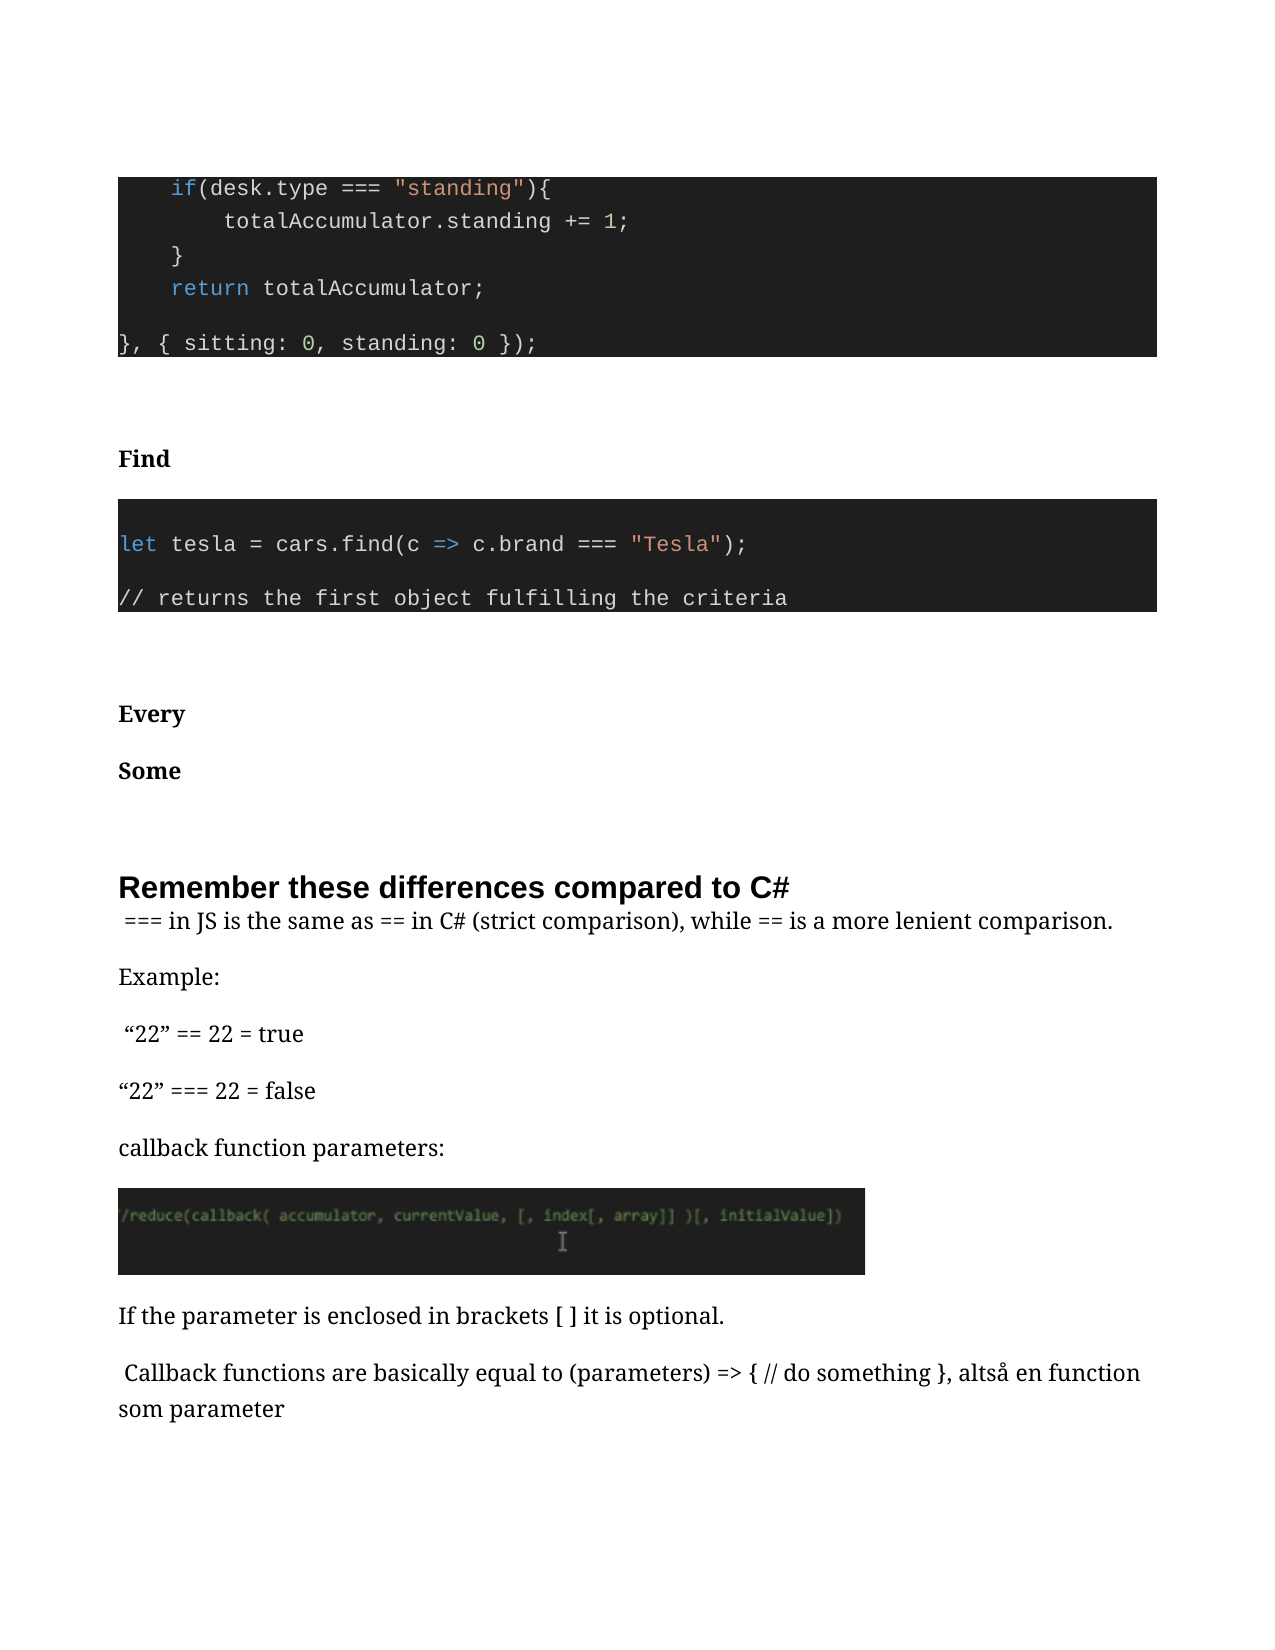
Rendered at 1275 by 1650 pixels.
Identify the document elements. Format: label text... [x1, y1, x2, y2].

text If the parameter is enclosed in brackets [ ] it is optional. [118, 1300, 1157, 1331]
text Example: [118, 961, 1157, 993]
text === in JS is the same as == in C# (strict comparison), while == is a more lenient comparison. [118, 904, 1157, 936]
text // returns the first object fulfilling the criteria [118, 587, 1157, 612]
text if(desk.type === "standing"){ totalAccumulator.standing += 1; } return totalAccumulator; [118, 177, 1157, 302]
text Every [118, 698, 1157, 729]
picture [118, 1188, 865, 1275]
text let tesla = cars.find(c => c.brand === "Tesla"); [118, 499, 1157, 558]
text “22” == 22 = true [118, 1018, 1157, 1049]
text Find [118, 443, 1157, 474]
text “22” === 22 = false [118, 1075, 1157, 1106]
text }, { sitting: 0, standing: 0 }); [118, 332, 1157, 357]
text callback function parameters: [118, 1132, 1157, 1163]
text Some [118, 755, 1157, 786]
subtitle Remember these differences compared to C# [118, 869, 1157, 904]
text Callback functions are basically equal to (parameters) => { // do something }, altså en function som parameter [118, 1357, 1157, 1424]
